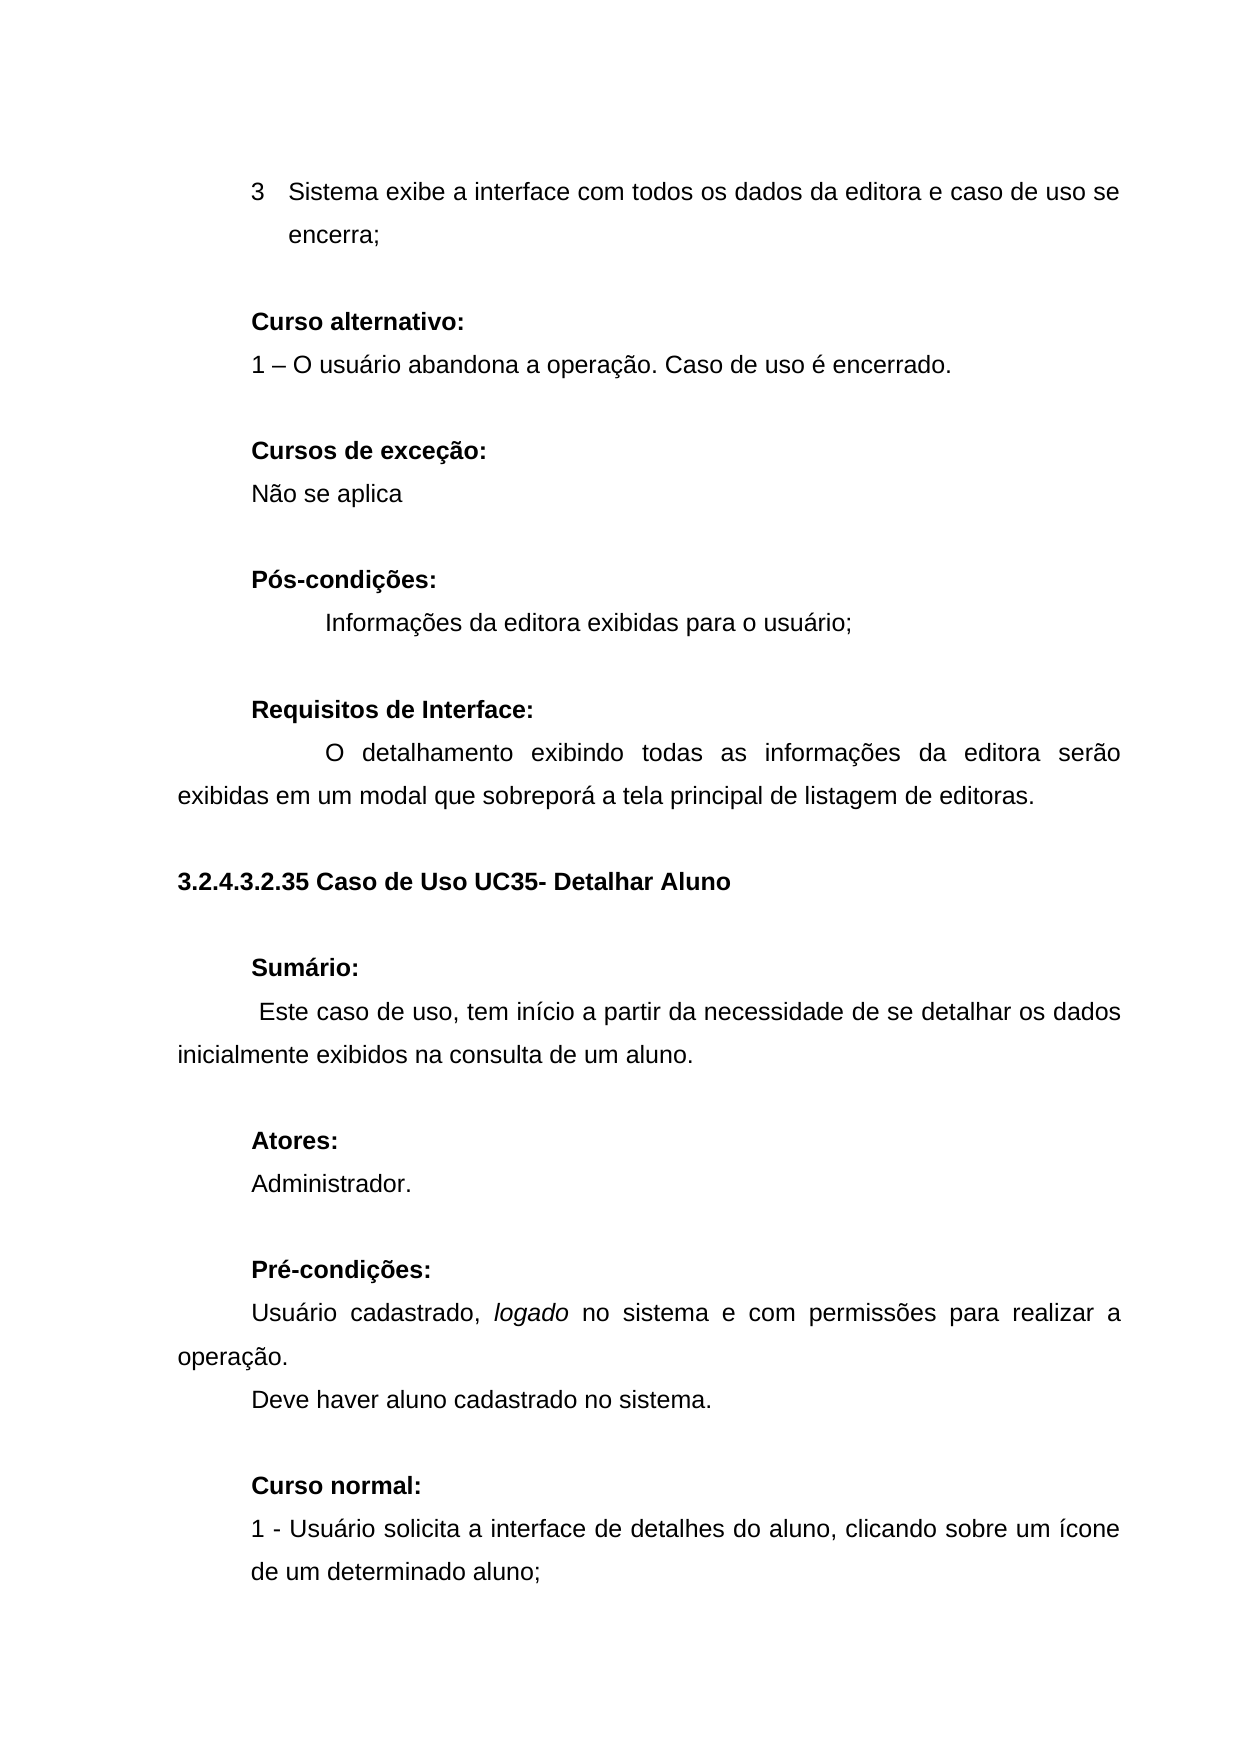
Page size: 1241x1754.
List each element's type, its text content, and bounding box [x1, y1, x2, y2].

text Não se aplica [177, 479, 1122, 508]
text Requisitos de Interface: [177, 695, 1122, 723]
text O detalhamento exibindo todas as informações da editora serão exibidas em um modal que sobreporá a tela principal de listagem de editoras. [177, 738, 1122, 810]
text Atores: [177, 1126, 1122, 1155]
text Sumário: [177, 953, 1122, 982]
text 1 - Usuário solicita a interface de detalhes do aluno, clicando sobre um ícone de um determinado aluno; [251, 1514, 1122, 1586]
text Pré-condições: [177, 1255, 1122, 1284]
text Cursos de exceção: [177, 436, 1122, 465]
text Pós-condições: [177, 565, 1122, 594]
text 3.2.4.3.2.35 Caso de Uso UC35- Detalhar Aluno [177, 867, 1122, 896]
text Usuário cadastrado, logado no sistema e com permissões para realizar a operação. [177, 1298, 1122, 1370]
text Curso normal: [177, 1471, 1122, 1500]
text 1 – O usuário abandona a operação. Caso de uso é encerrado. [177, 350, 1122, 378]
text Deve haver aluno cadastrado no sistema. [177, 1385, 1122, 1413]
text Este caso de uso, tem início a partir da necessidade de se detalhar os dados inicialmente exibidos na consulta de um aluno. [177, 997, 1122, 1068]
list Sistema exibe a interface com todos os dados da editora e caso de uso se encerra; [251, 177, 1122, 249]
text Administrador. [177, 1169, 1122, 1198]
text Curso alternativo: [177, 307, 1122, 335]
text Informações da editora exibidas para o usuário; [251, 608, 1122, 637]
